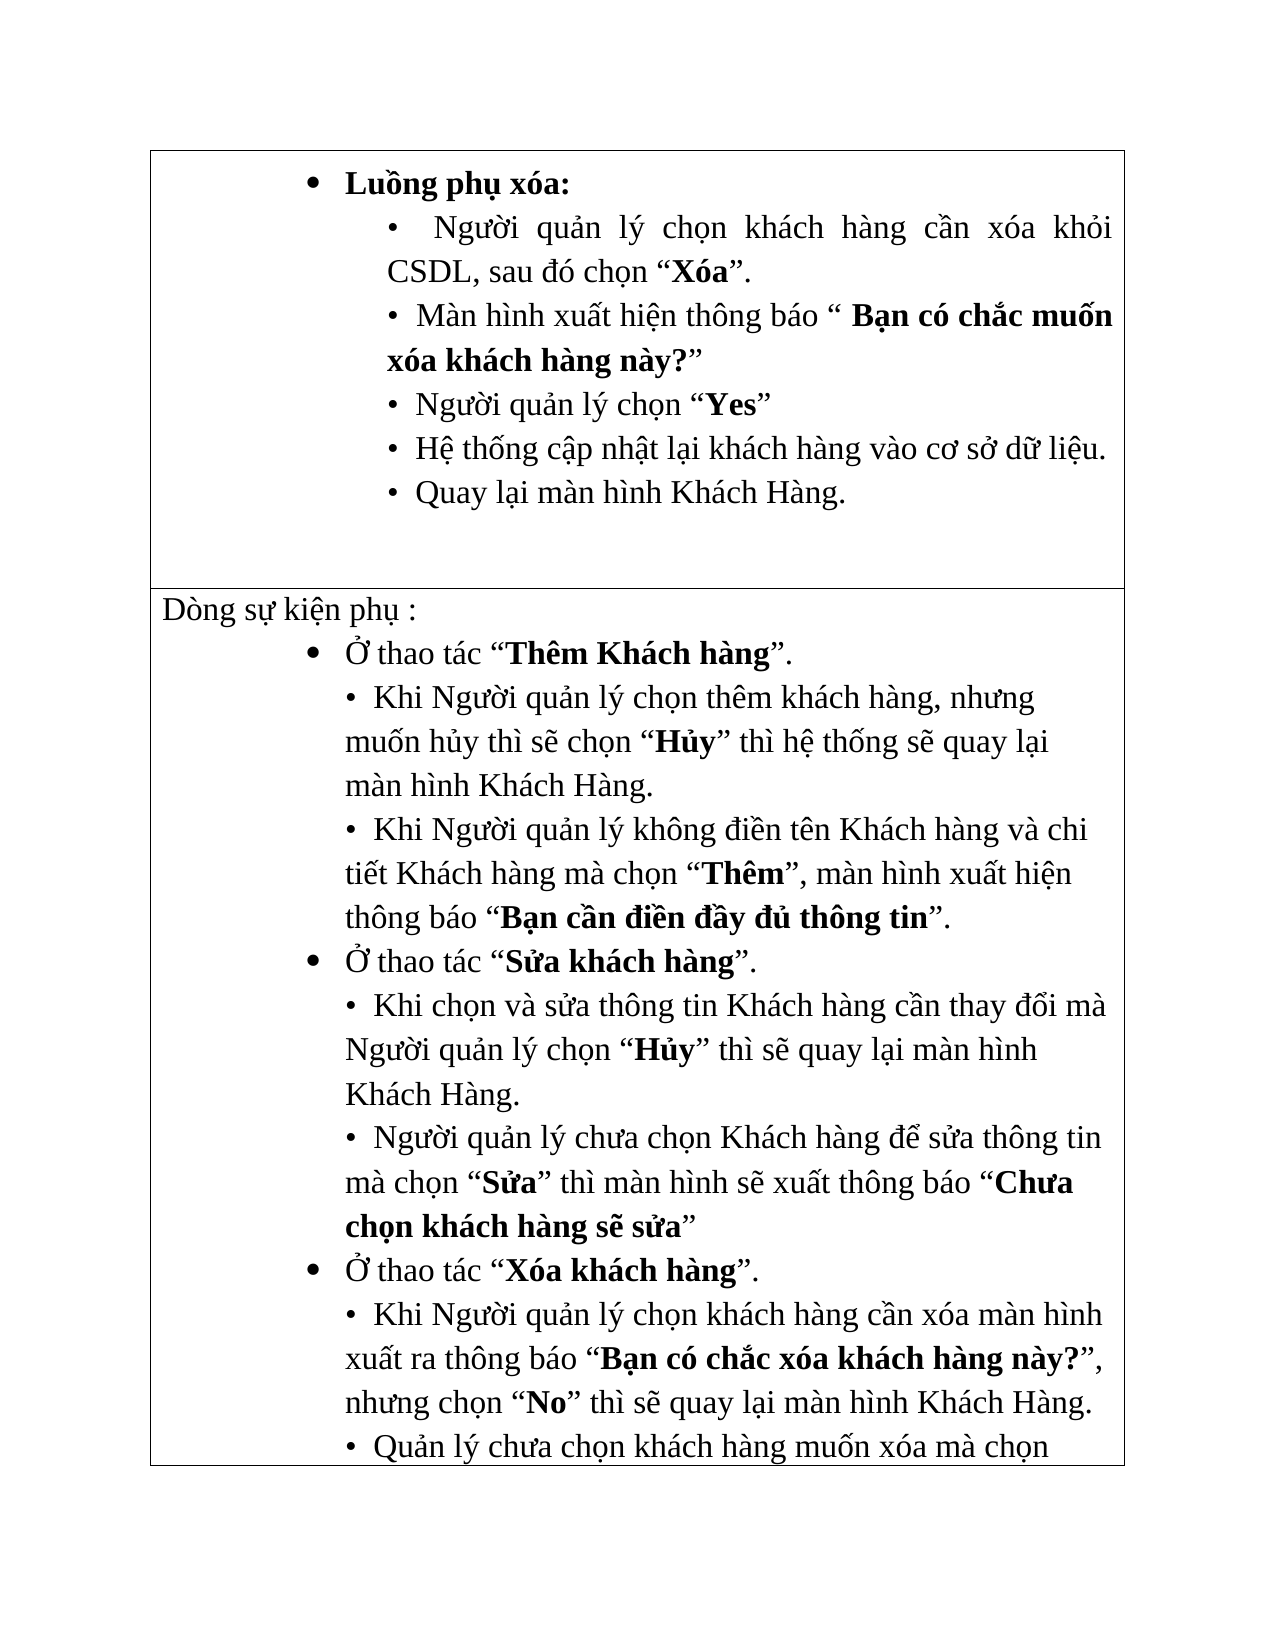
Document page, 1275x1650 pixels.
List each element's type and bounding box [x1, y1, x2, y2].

table_cell [151, 151, 1124, 588]
table_cell [151, 589, 1124, 1464]
